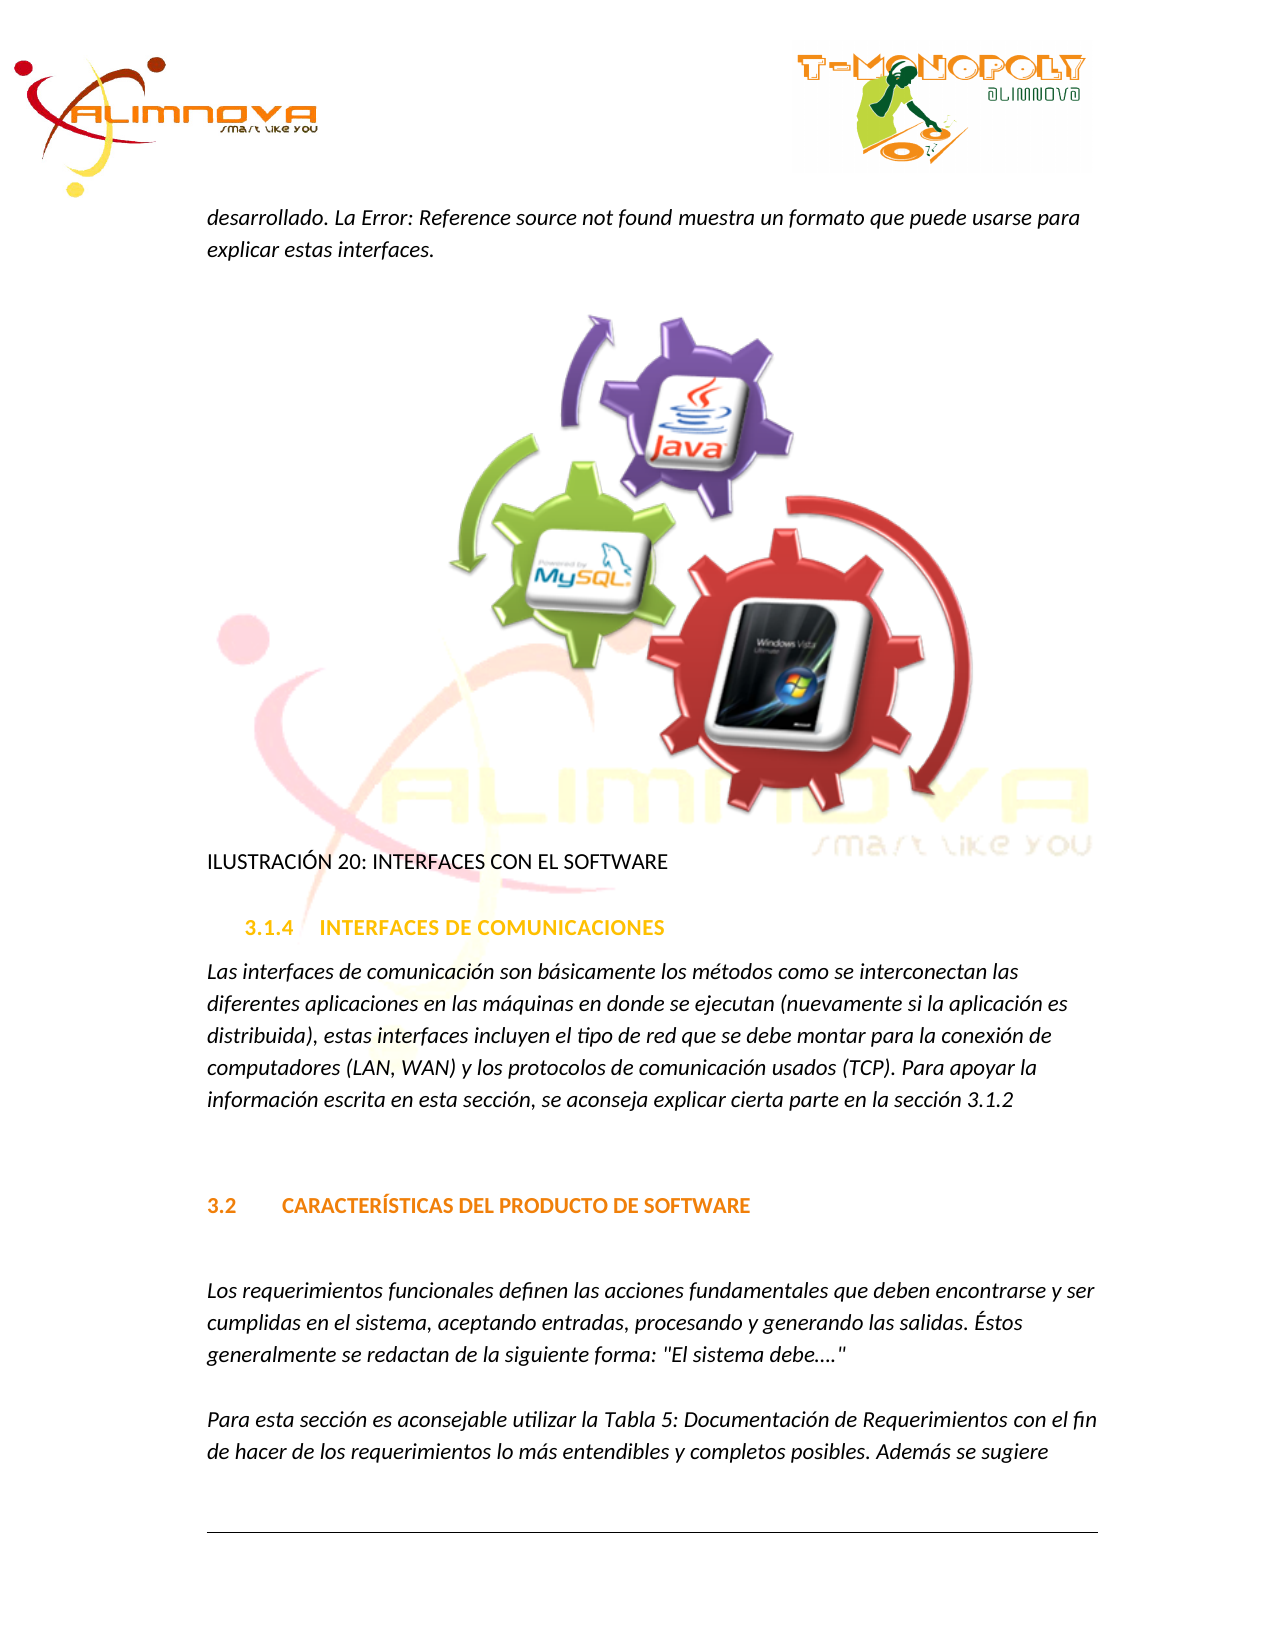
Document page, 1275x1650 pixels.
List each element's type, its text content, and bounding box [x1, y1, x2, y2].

subtitle INTERFACES DE COMUNICACIONES [244, 913, 1098, 941]
picture [10, 55, 319, 199]
text Las interfaces de comunicación son básicamente los métodos como se interconectan las diferentes aplicaciones en las máquinas en donde se ejecutan (nuevamente si la aplicación es distribuida), estas interfaces incluyen el tipo de red que se debe montar para la conexión de computadores (LAN, WAN) y los protocolos de comunicación usados (TCP). Para apoyar la información escrita en esta sección, se aconseja explicar cierta parte en la sección 3.1.2 [207, 957, 1098, 1113]
subtitle CARACTERÍSTICAS DEL PRODUCTO DE SOFTWARE [207, 1192, 1098, 1219]
text Los requerimientos funcionales definen las acciones fundamentales que deben encontrarse y ser cumplidas en el sistema, aceptando entradas, procesando y generando las salidas. Éstos generalmente se redactan de la siguiente forma: "El sistema debe…." [207, 1276, 1098, 1368]
picture [792, 40, 1093, 173]
